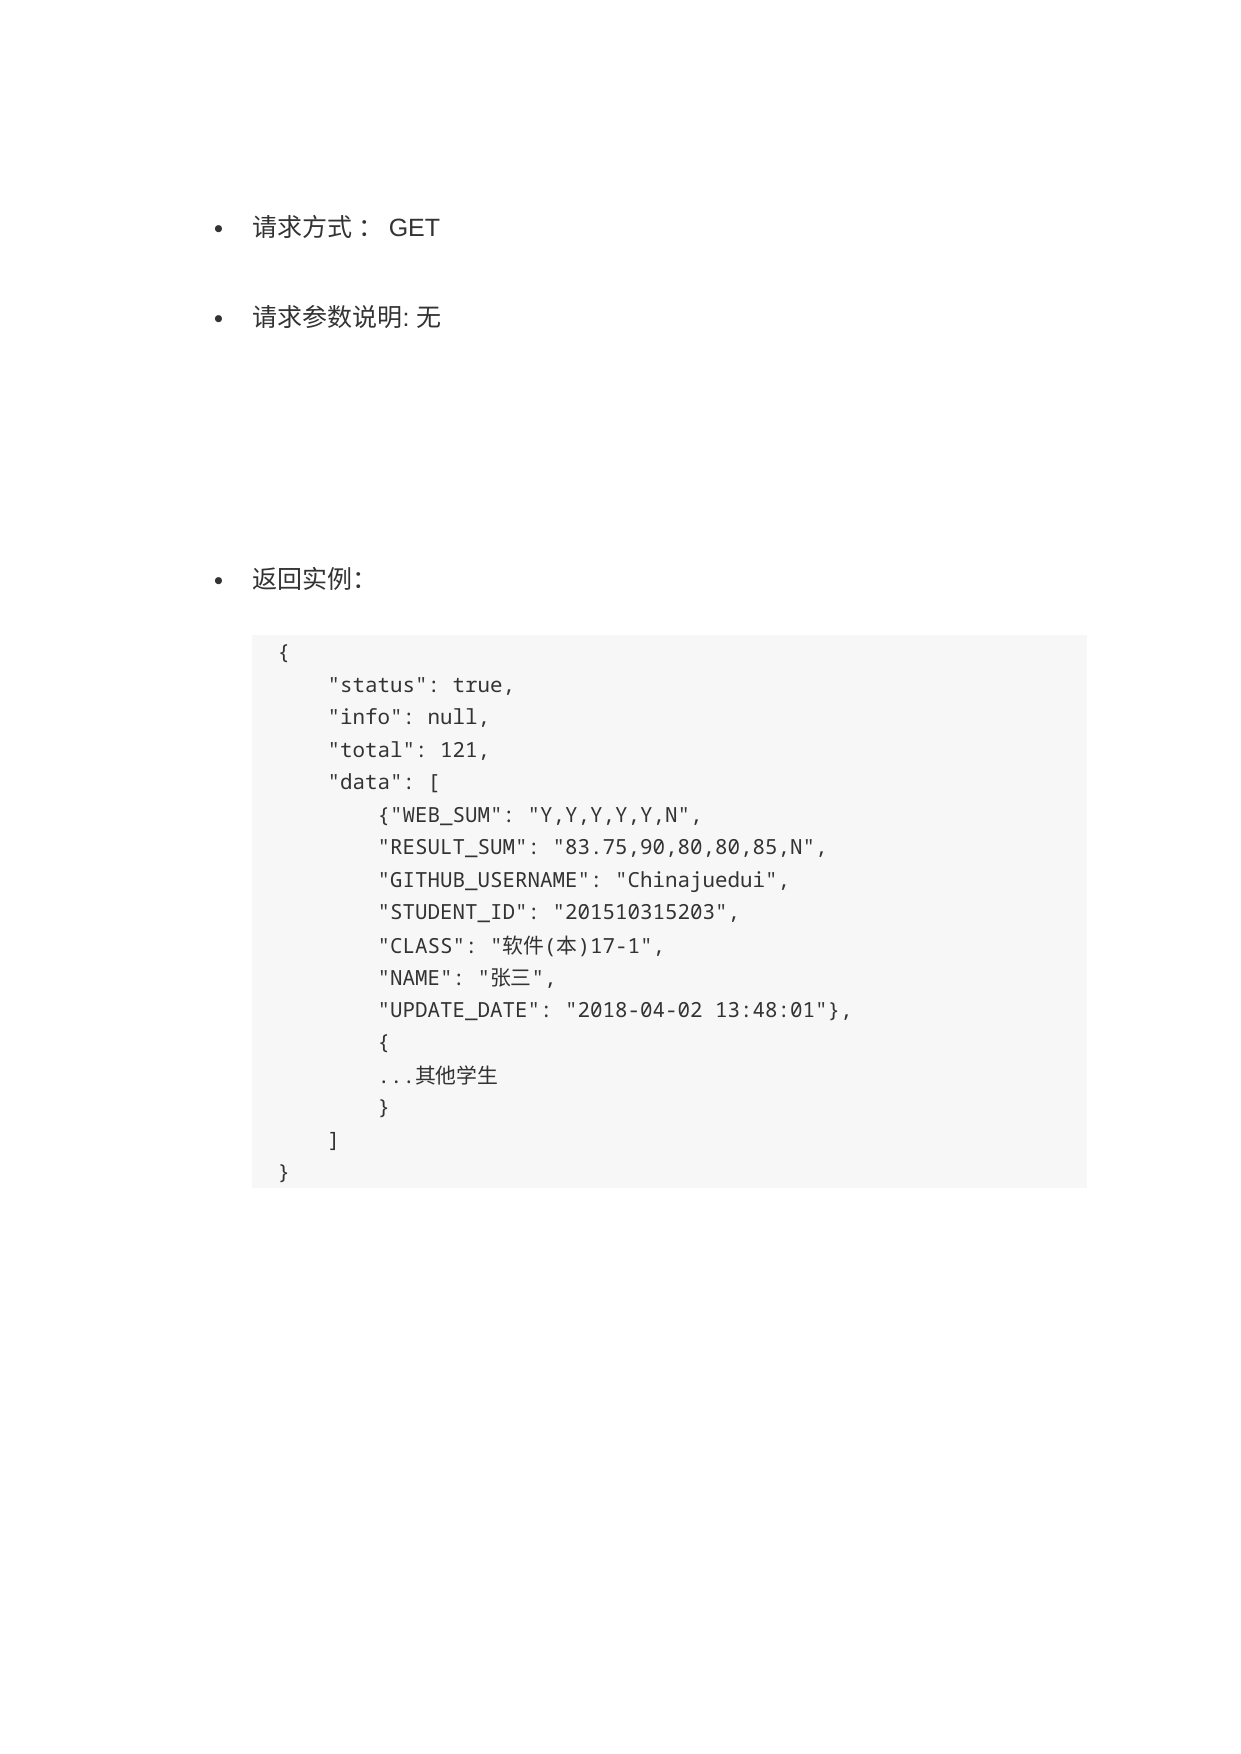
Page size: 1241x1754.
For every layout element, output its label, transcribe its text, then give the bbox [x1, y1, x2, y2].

text "RESULT_SUM": "83.75,90,80,80,85,N", [252, 830, 1087, 863]
text "UPDATE_DATE": "2018-04-02 13:48:01"}, [252, 993, 1087, 1025]
text "GITHUB_USERNAME": "Chinajuedui", [252, 863, 1087, 895]
text } [252, 1090, 1087, 1123]
text } [252, 1155, 1087, 1188]
text "status": true, [252, 668, 1087, 700]
text ] [252, 1123, 1087, 1155]
text "total": 121, [252, 733, 1087, 765]
list 返回实例： [215, 545, 1087, 610]
text ...其他学生 [252, 1058, 1087, 1090]
list 请求方式 ： GET [215, 193, 1087, 258]
text "NAME": "张三", [252, 960, 1087, 993]
list 请求参数说明: 无 [215, 283, 1087, 348]
text {"WEB_SUM": "Y,Y,Y,Y,Y,N", [252, 798, 1087, 830]
text "info": null, [252, 700, 1087, 733]
text "data": [ [252, 765, 1087, 798]
text "STUDENT_ID": "201510315203", [252, 895, 1087, 928]
text { [252, 635, 1087, 668]
text { [252, 1025, 1087, 1058]
text "CLASS": "软件(本)17-1", [252, 928, 1087, 960]
